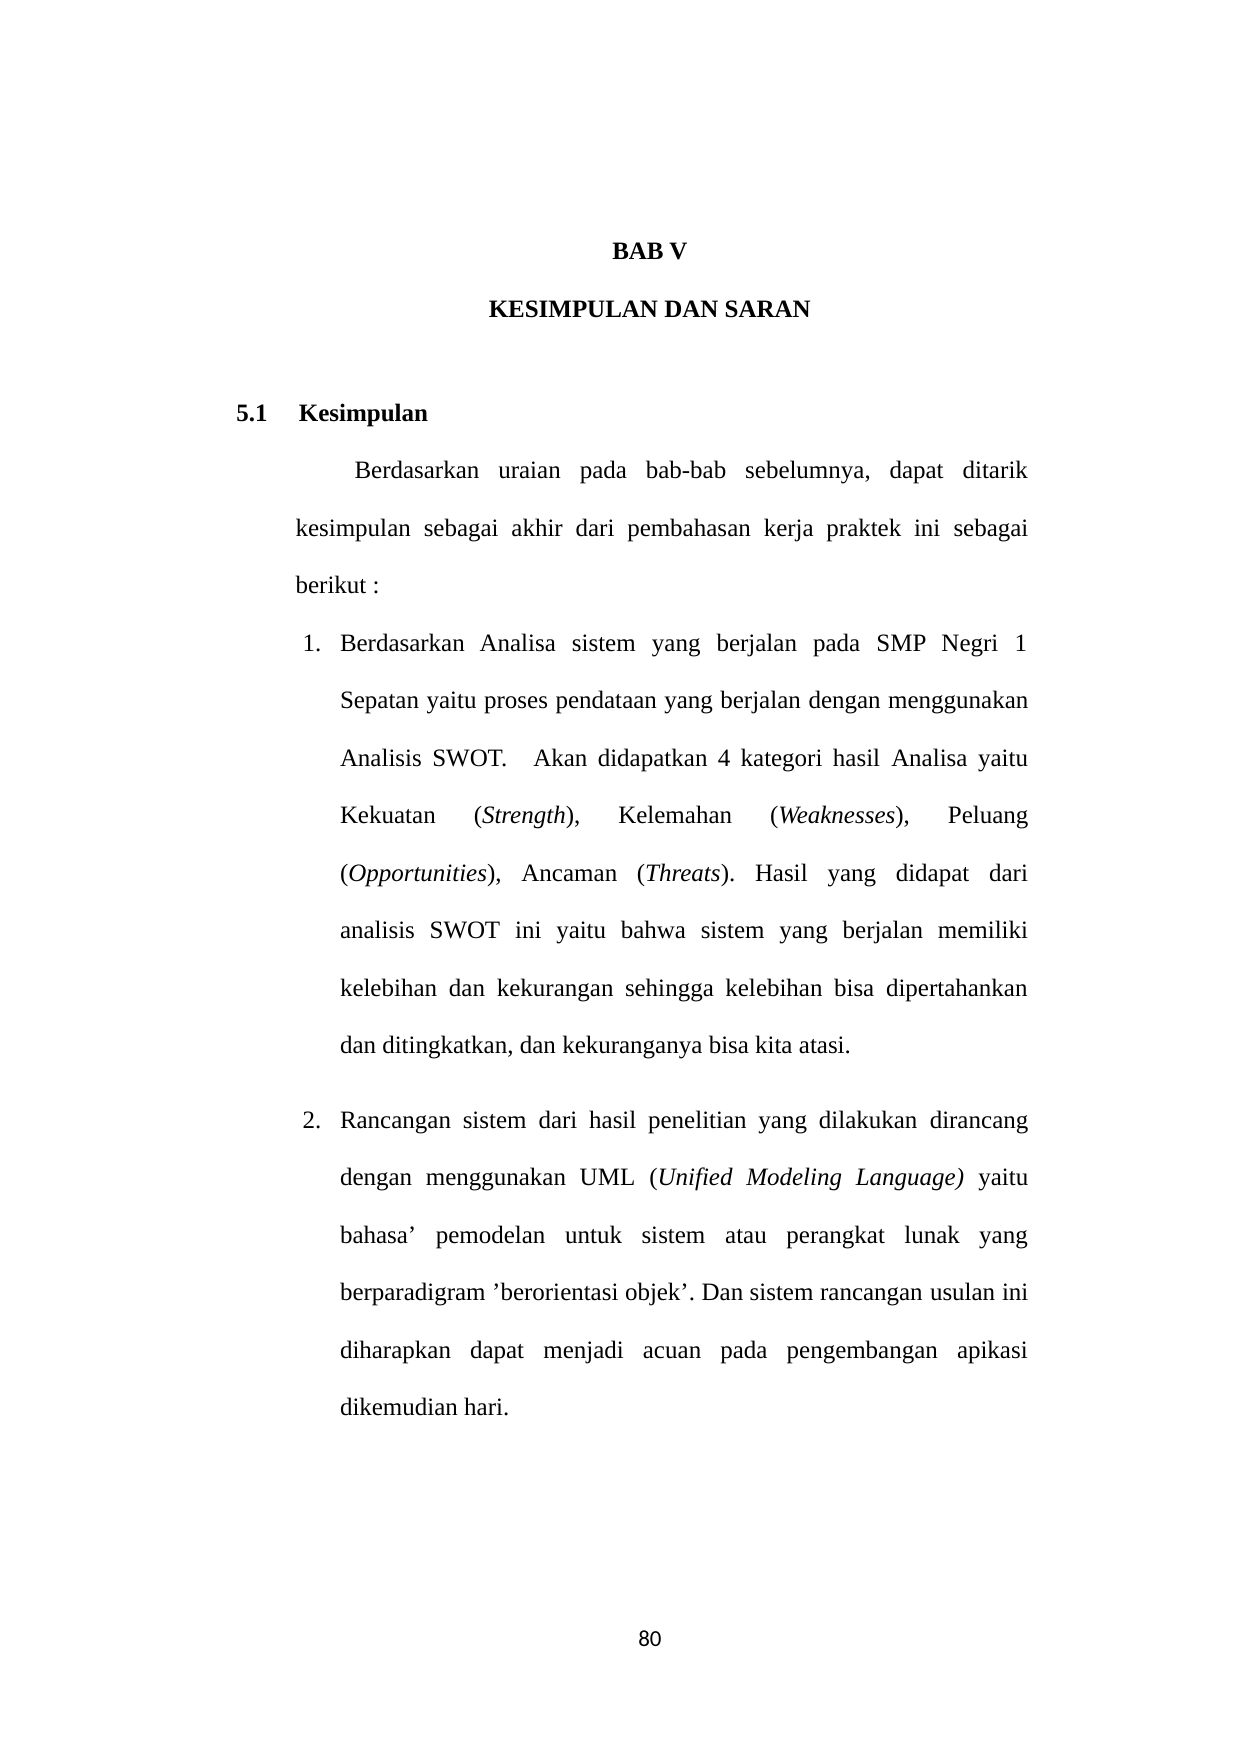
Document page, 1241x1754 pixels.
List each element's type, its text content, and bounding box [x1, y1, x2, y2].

list Berdasarkan Analisa sistem yang berjalan pada SMP Negri 1 Sepatan yaitu proses pendataan yang berjalan dengan menggunakan Analisis SWOT. Akan didapatkan 4 kategori hasil Analisa yaitu Kekuatan (Strength), Kelemahan (Weaknesses), Peluang (Opportunities), Ancaman (Threats). Hasil yang didapat dari analisis SWOT ini yaitu bahwa sistem yang berjalan memiliki kelebihan dan kekurangan sehingga kelebihan bisa dipertahankan dan ditingkatkan, dan kekuranganya bisa kita atasi. [302, 628, 1028, 1059]
subtitle 5.1 Kesimpulan [236, 398, 1063, 427]
list Rancangan sistem dari hasil penelitian yang dilakukan dirancang dengan menggunakan UML (Unified Modeling Language) yaitu bahasa’ pemodelan untuk sistem atau perangkat lunak yang berparadigram ’berorientasi objek’. Dan sistem rancangan usulan ini diharapkan dapat menjadi acuan pada pengembangan apikasi dikemudian hari. [302, 1105, 1028, 1421]
subtitle BAB V [236, 236, 1063, 265]
text Berdasarkan uraian pada bab-bab sebelumnya, dapat ditarik kesimpulan sebagai akhir dari pembahasan kerja praktek ini sebagai berikut : [295, 456, 1028, 599]
subtitle KESIMPULAN DAN SARAN [236, 294, 1063, 322]
